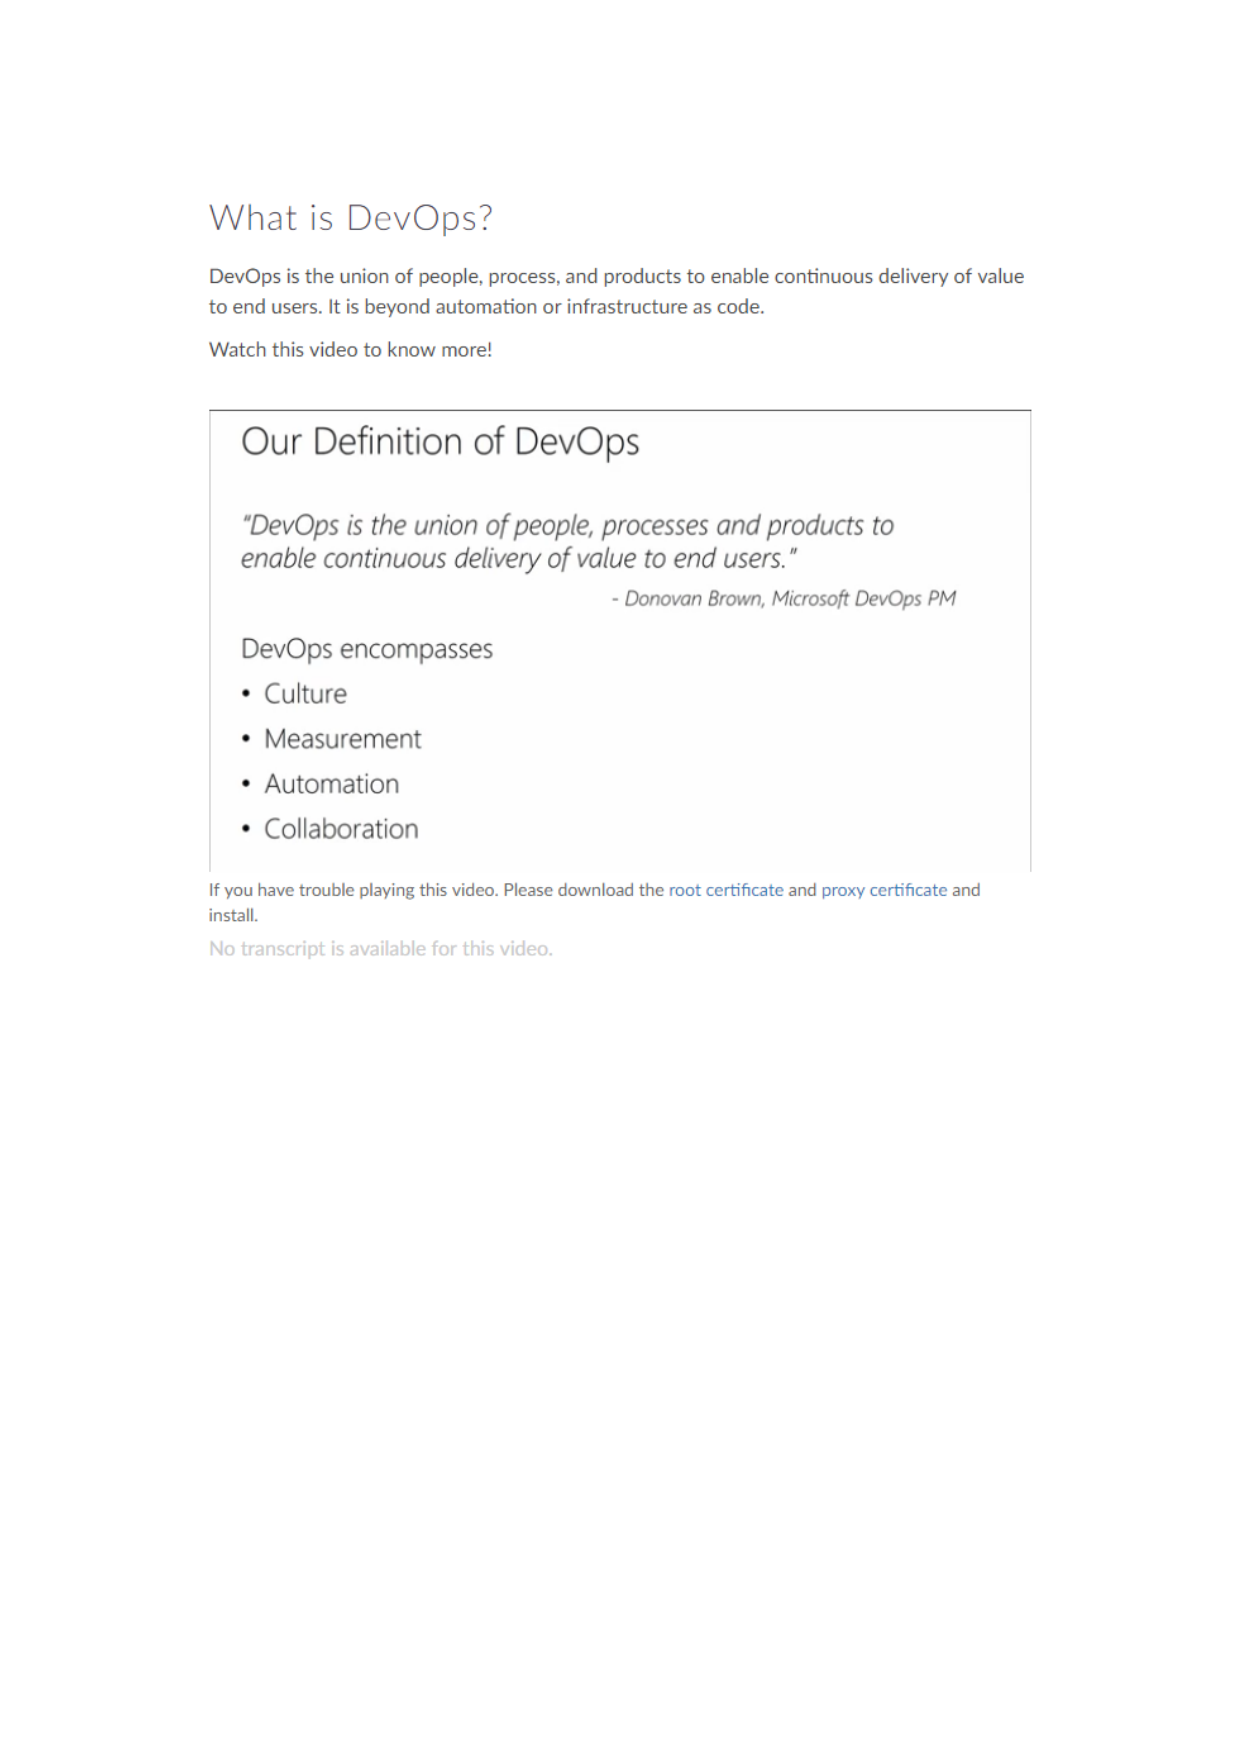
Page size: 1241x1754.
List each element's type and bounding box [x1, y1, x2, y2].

picture [150, 150, 1091, 1005]
